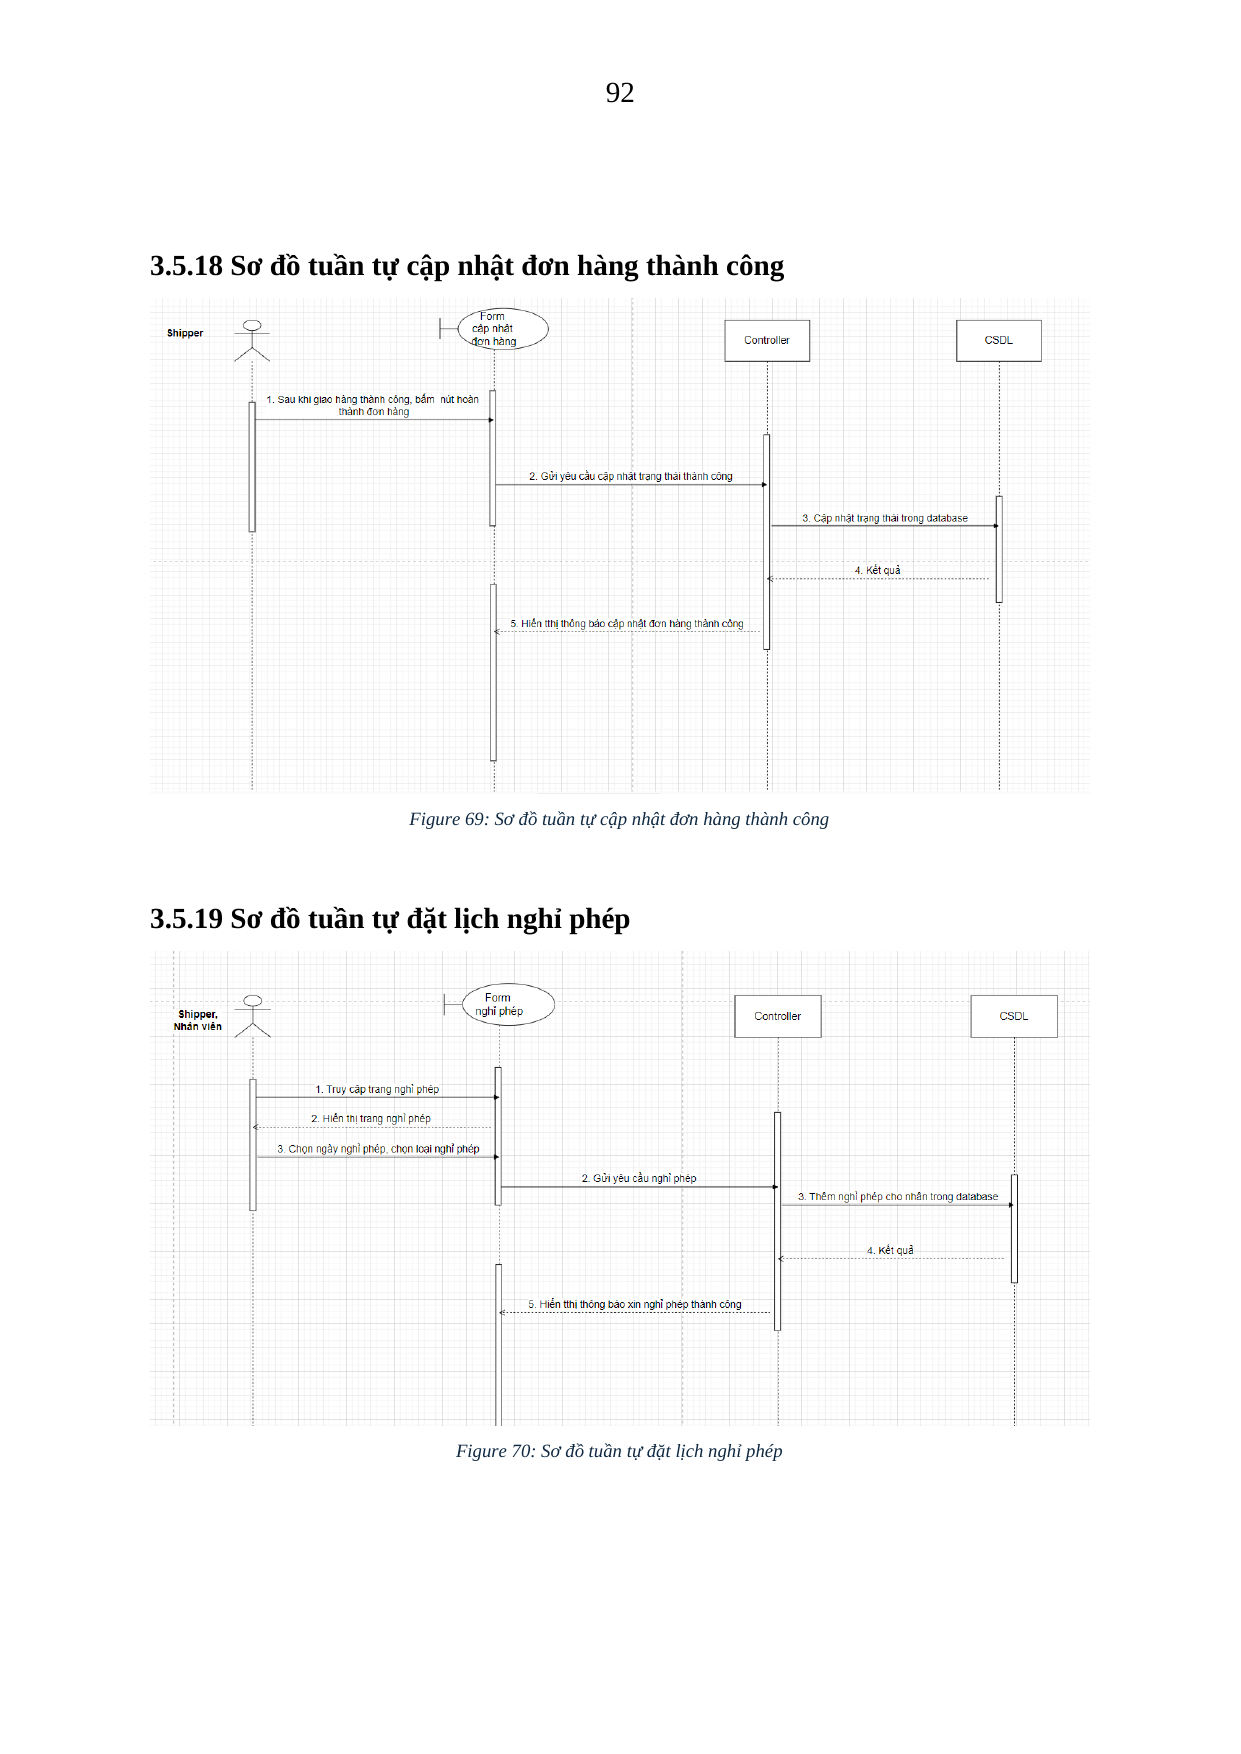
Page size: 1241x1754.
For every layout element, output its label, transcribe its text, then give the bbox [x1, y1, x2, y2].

text 3.5.19 Sơ đồ tuần tự đặt lịch nghỉ phép [150, 901, 1090, 934]
text Figure 70: Sơ đồ tuần tự đặt lịch nghỉ phép [150, 1440, 1090, 1462]
text 3.5.18 Sơ đồ tuần tự cập nhật đơn hàng thành công [150, 248, 1090, 281]
picture [150, 951, 1091, 1426]
text Figure 69: Sơ đồ tuần tự cập nhật đơn hàng thành công [150, 808, 1090, 830]
picture [150, 298, 1091, 794]
